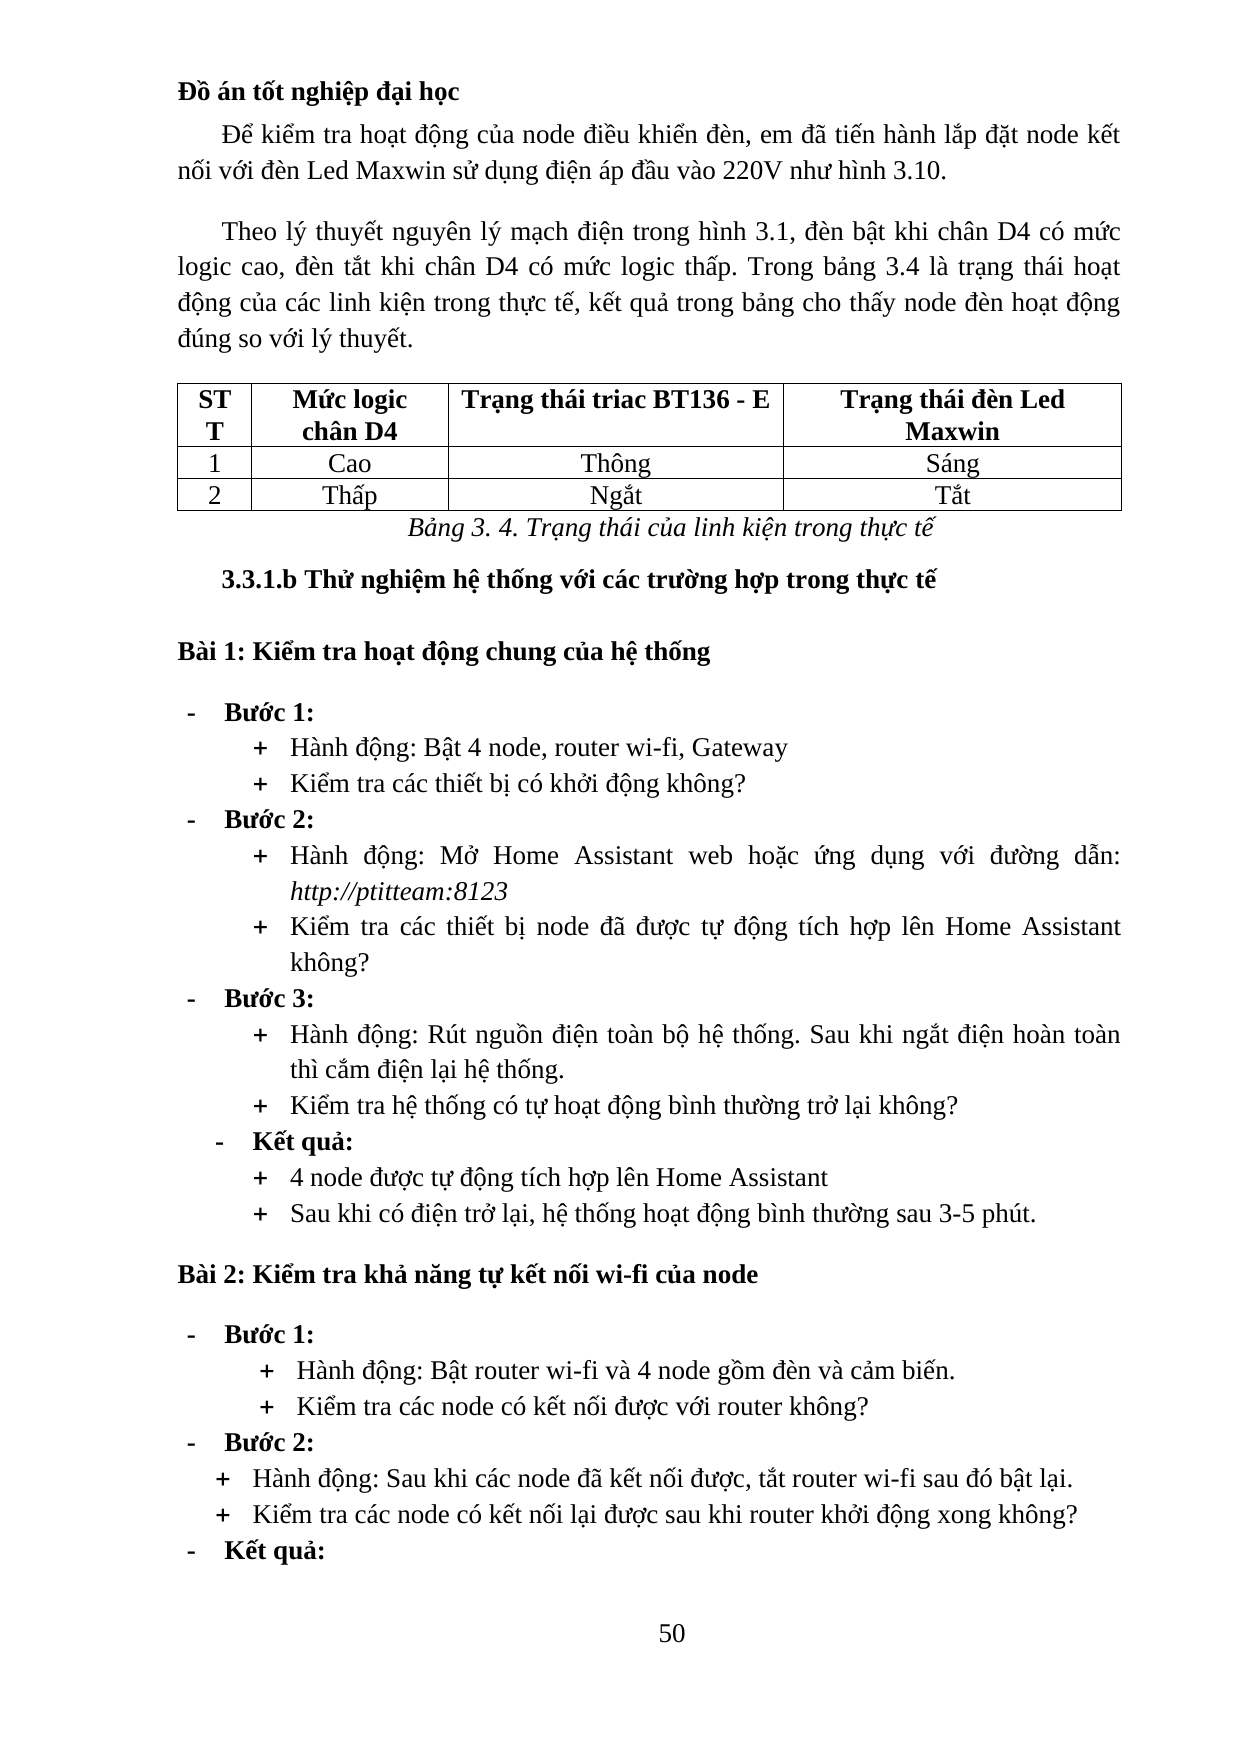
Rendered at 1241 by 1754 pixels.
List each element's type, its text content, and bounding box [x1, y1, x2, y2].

list Hành động: Sau khi các node đã kết nối được, tắt router wi-fi sau đó bật lại. [215, 1462, 1122, 1493]
list Bước 2: [187, 803, 1122, 834]
text Để kiểm tra hoạt động của node điều khiển đèn, em đã tiến hành lắp đặt node kết nối với đèn Led Maxwin sử dụng điện áp đầu vào 220V như hình 3.10. [177, 118, 1122, 185]
text Theo lý thuyết nguyên lý mạch điện trong hình 3.1, đèn bật khi chân D4 có mức logic cao, đèn tắt khi chân D4 có mức logic thấp. Trong bảng 3.4 là trạng thái hoạt động của các linh kiện trong thực tế, kết quả trong bảng cho thấy node đèn hoạt động đúng so với lý thuyết. [177, 214, 1122, 353]
subtitle 3.3.1.b Thử nghiệm hệ thống với các trường hợp trong thực tế [177, 563, 1122, 594]
text Bảng 3. 4. Trạng thái của linh kiện trong thực tế [177, 511, 1122, 542]
table_cell Sáng [784, 447, 1121, 478]
list Bước 1: [187, 1319, 1122, 1350]
table_cell Ngắt [449, 479, 783, 510]
table_cell Thấp [252, 479, 448, 510]
table_header Trạng thái triac BT136 - E [449, 384, 783, 446]
list Kiểm tra các thiết bị có khởi động không? [252, 767, 1122, 798]
list Kiểm tra các node có kết nối lại được sau khi router khởi động xong không? [215, 1498, 1122, 1529]
table_header STT [178, 384, 251, 446]
list Bước 2: [187, 1426, 1122, 1457]
table_cell Tắt [784, 479, 1121, 510]
list Kiểm tra các thiết bị node đã được tự động tích hợp lên Home Assistant không? [252, 911, 1122, 977]
list Hành động: Bật 4 node, router wi-fi, Gateway [252, 731, 1122, 763]
list Kiểm tra hệ thống có tự hoạt động bình thường trở lại không? [252, 1089, 1122, 1121]
list Hành động: Rút nguồn điện toàn bộ hệ thống. Sau khi ngắt điện hoàn toàn thì cắm điện lại hệ thống. [252, 1018, 1122, 1085]
table_cell 1 [178, 447, 251, 478]
table_cell Cao [252, 447, 448, 478]
list Sau khi có điện trở lại, hệ thống hoạt động bình thường sau 3-5 phút. [252, 1197, 1122, 1228]
text Bài 1: Kiểm tra hoạt động chung của hệ thống [177, 635, 1122, 666]
list Bước 1: [187, 696, 1122, 727]
list Kết quả: [215, 1125, 1122, 1156]
table_header Mức logic chân D4 [252, 384, 448, 446]
text Bài 2: Kiểm tra khả năng tự kết nối wi-fi của node [177, 1258, 1122, 1289]
table_header Trạng thái đèn Led Maxwin [784, 384, 1121, 446]
list 4 node được tự động tích hợp lên Home Assistant [252, 1161, 1122, 1192]
list Bước 3: [187, 982, 1122, 1013]
list Kiểm tra các node có kết nối được với router không? [259, 1390, 1122, 1422]
table_cell Thông [449, 447, 783, 478]
list Hành động: Bật router wi-fi và 4 node gồm đèn và cảm biến. [259, 1354, 1122, 1386]
list Kết quả: [187, 1534, 1122, 1565]
table_cell 2 [178, 479, 251, 510]
list Hành động: Mở Home Assistant web hoặc ứng dụng với đường dẫn: http://ptitteam:8123 [252, 839, 1122, 906]
